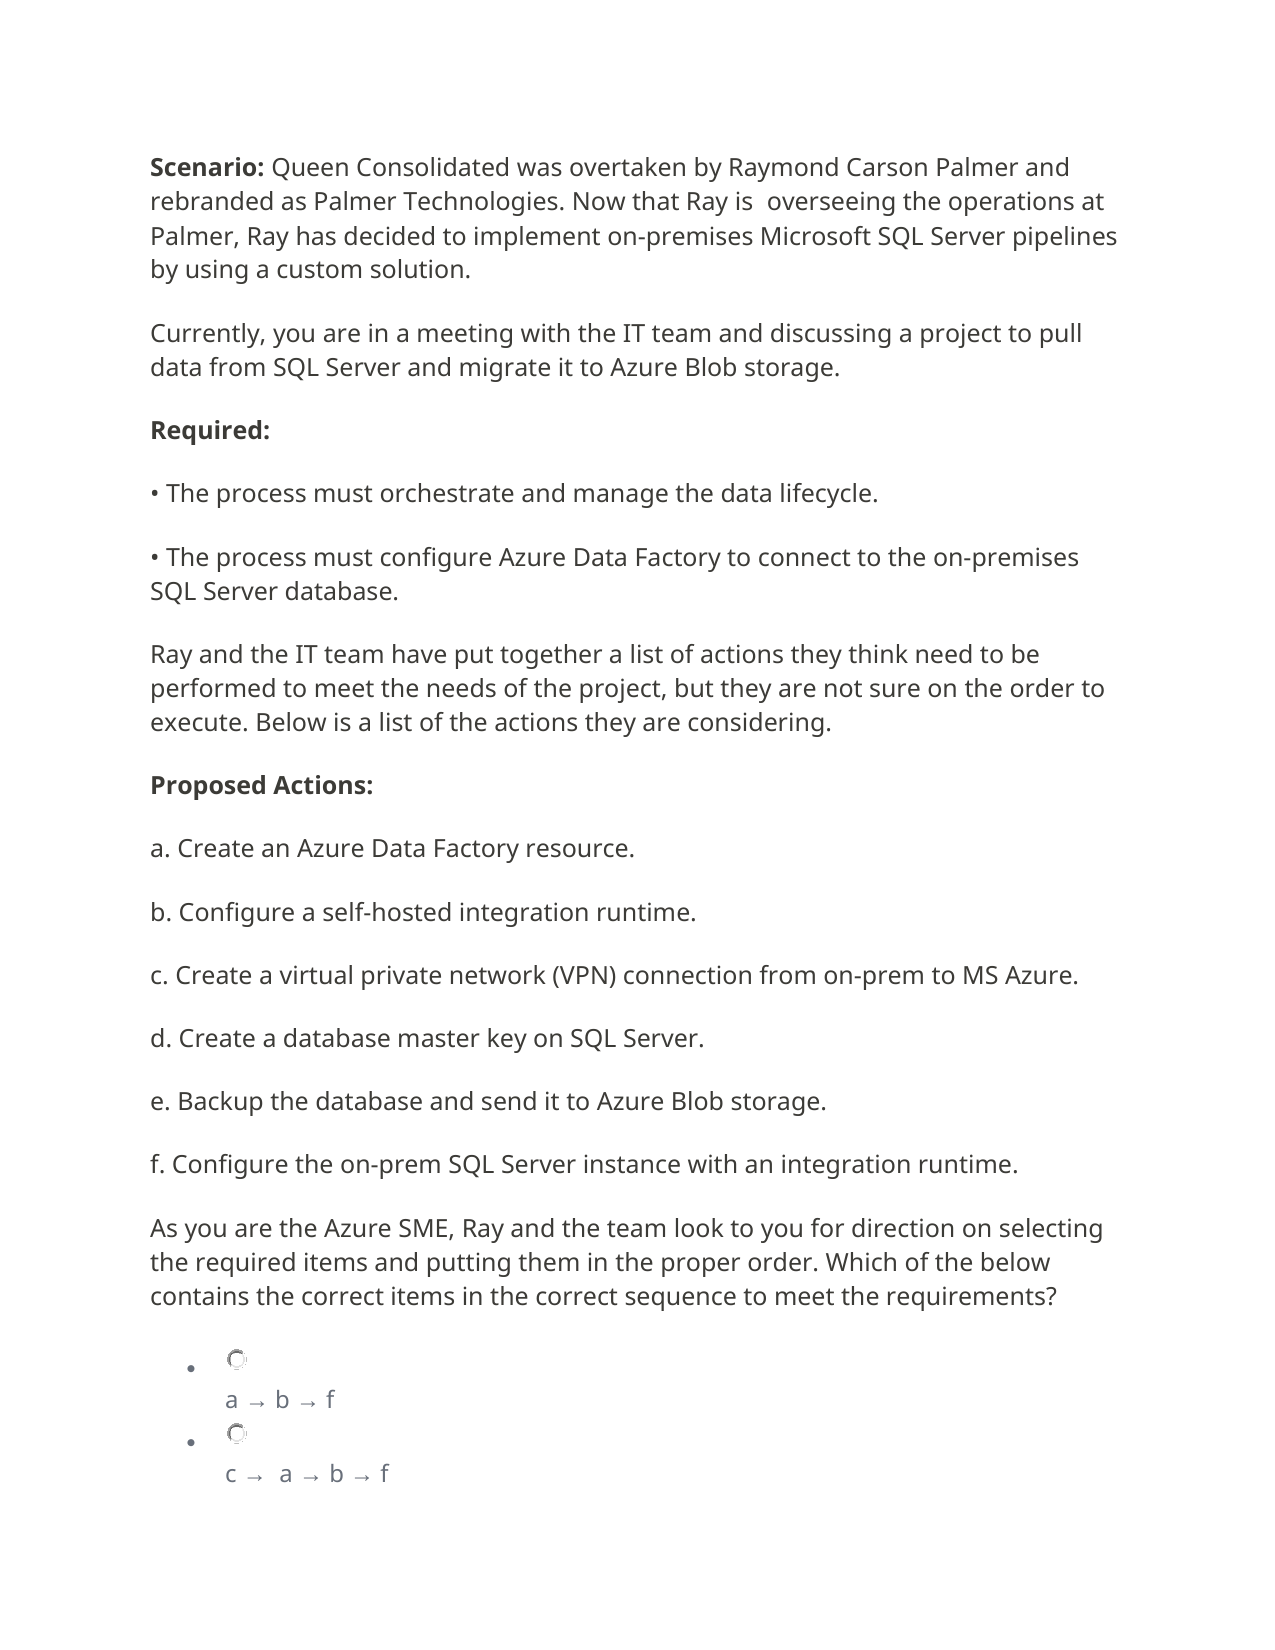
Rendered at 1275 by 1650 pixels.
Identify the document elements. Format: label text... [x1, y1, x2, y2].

text a. Create an Azure Data Factory resource. [150, 831, 1125, 865]
text As you are the Azure SME, Ray and the team look to you for direction on selecting the required items and putting them in the proper order. Which of the below contains the correct items in the correct sequence to meet the requirements? [150, 1210, 1125, 1313]
text b. Configure a self-hosted integration runtime. [150, 894, 1125, 928]
text a → b → f [225, 1383, 1125, 1416]
text Proposed Actions: [150, 768, 1125, 802]
text Scenario: Queen Consolidated was overtaken by Raymond Carson Palmer and rebranded as Palmer Technologies. Now that Ray is overseeing the operations at Palmer, Ray has decided to implement on-premises Microsoft SQL Server pipelines by using a custom solution. [150, 150, 1125, 286]
text e. Backup the database and send it to Azure Blob storage. [150, 1084, 1125, 1118]
text • The process must orchestrate and manage the data lifecycle. [150, 476, 1125, 510]
text • The process must configure Azure Data Factory to connect to the on-premises SQL Server database. [150, 539, 1125, 607]
text Required: [150, 413, 1125, 447]
text f. Configure the on-prem SQL Server instance with an integration runtime. [150, 1147, 1125, 1181]
text Ray and the IT team have put together a list of actions they think need to be performed to meet the needs of the project, but they are not sure on the order to execute. Below is a list of the actions they are considering. [150, 636, 1125, 739]
list ​ [187, 1342, 1125, 1383]
text c → a → b → f [225, 1457, 1125, 1490]
text d. Create a database master key on SQL Server. [150, 1021, 1125, 1055]
text c. Create a virtual private network (VPN) connection from on-prem to MS Azure. [150, 957, 1125, 992]
text Currently, you are in a meeting with the IT team and discussing a project to pull data from SQL Server and migrate it to Azure Blob storage. [150, 315, 1125, 383]
list ​ [187, 1416, 1125, 1457]
